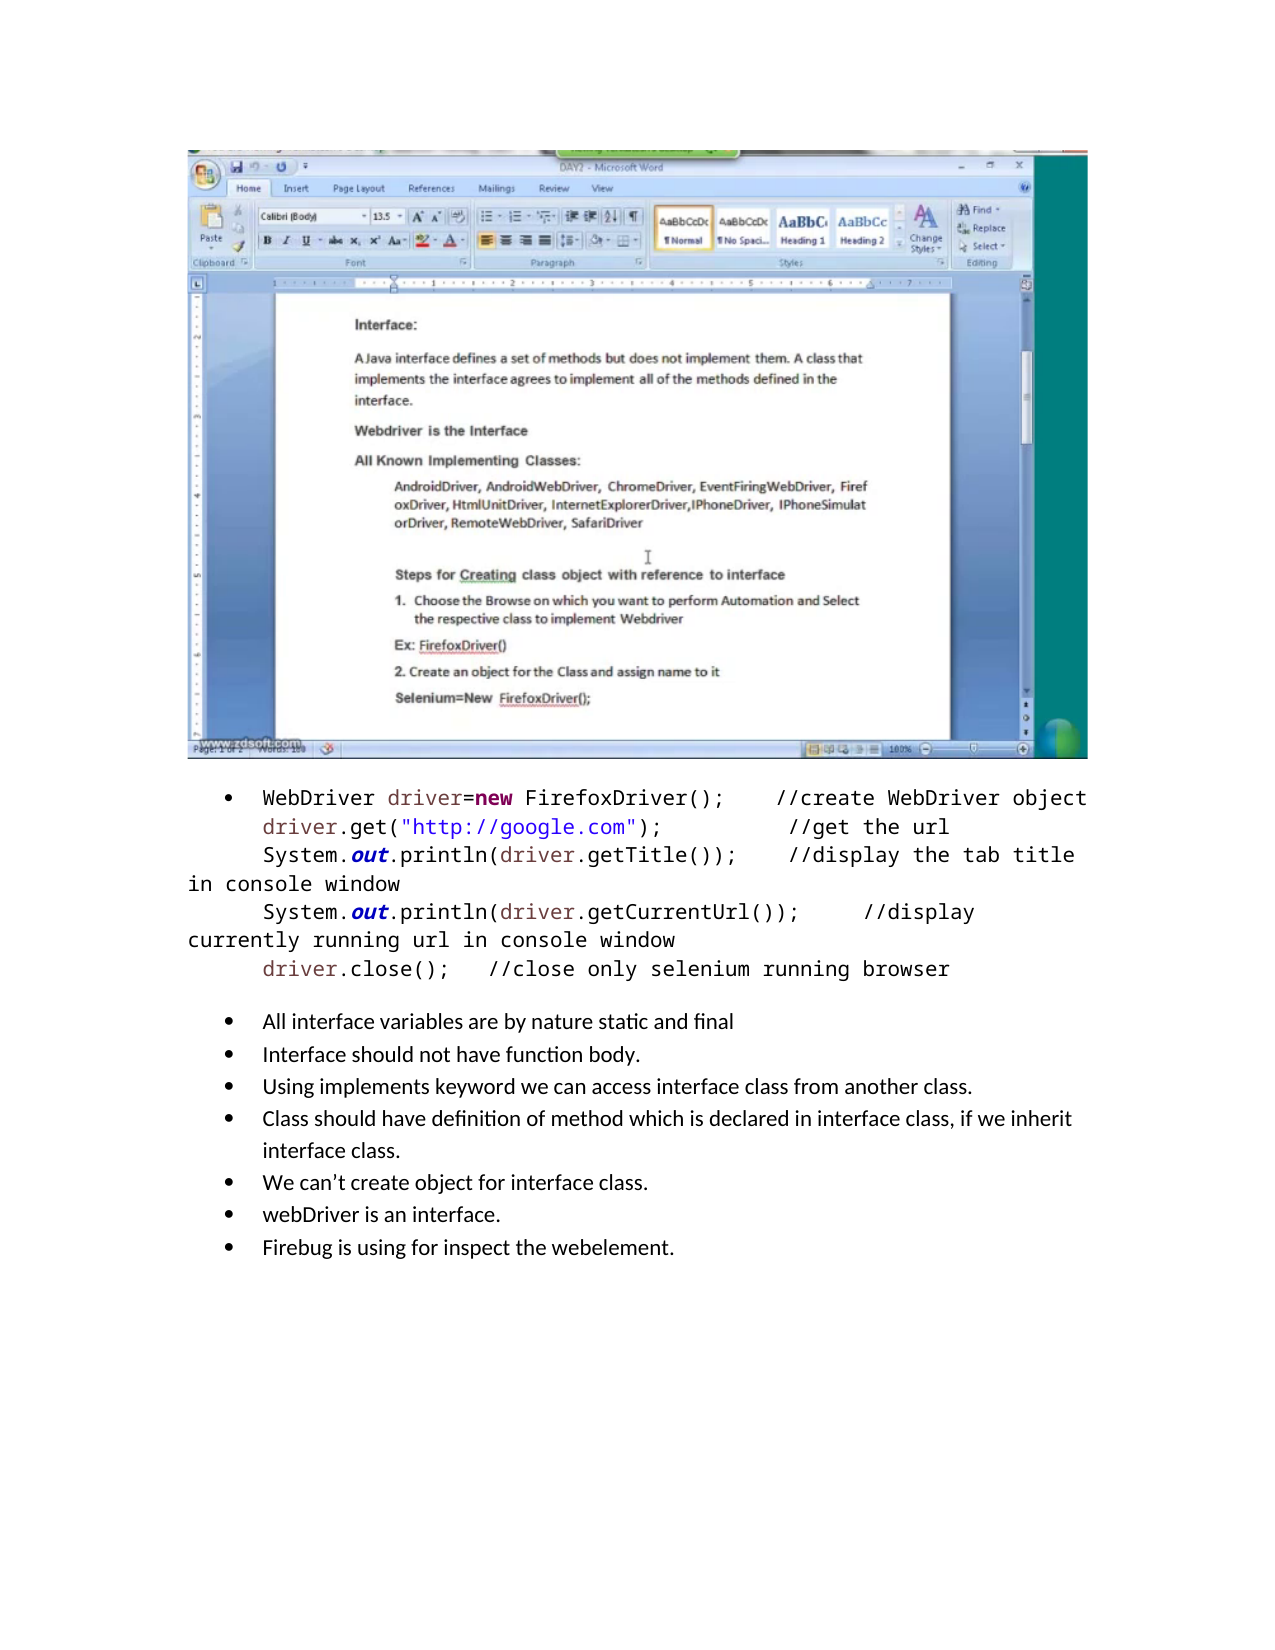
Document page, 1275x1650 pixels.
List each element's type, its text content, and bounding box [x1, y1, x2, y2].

list Using implements keyword we can access interface class from another class. [225, 1072, 1087, 1100]
list WebDriver driver=new FirefoxDriver(); //create WebDriver object [225, 783, 1087, 812]
list Interface should not have function body. [225, 1040, 1087, 1068]
list We can’t create object for interface class. [225, 1168, 1087, 1196]
list Class should have definition of method which is declared in interface class, if we inherit interface class. [225, 1104, 1087, 1164]
text driver.get("http://google.com"); //get the url [187, 812, 1087, 840]
picture [187, 150, 1088, 759]
text driver.close(); //close only selenium running browser [187, 954, 1087, 982]
text System.out.println(driver.getCurrentUrl()); //display currently running url in console window [187, 897, 1087, 954]
text System.out.println(driver.getTitle()); //display the tab title in console window [187, 840, 1087, 897]
list All interface variables are by nature static and final [225, 1007, 1087, 1036]
list Firebug is using for inspect the webelement. [225, 1233, 1087, 1261]
list webDriver is an interface. [225, 1201, 1087, 1229]
